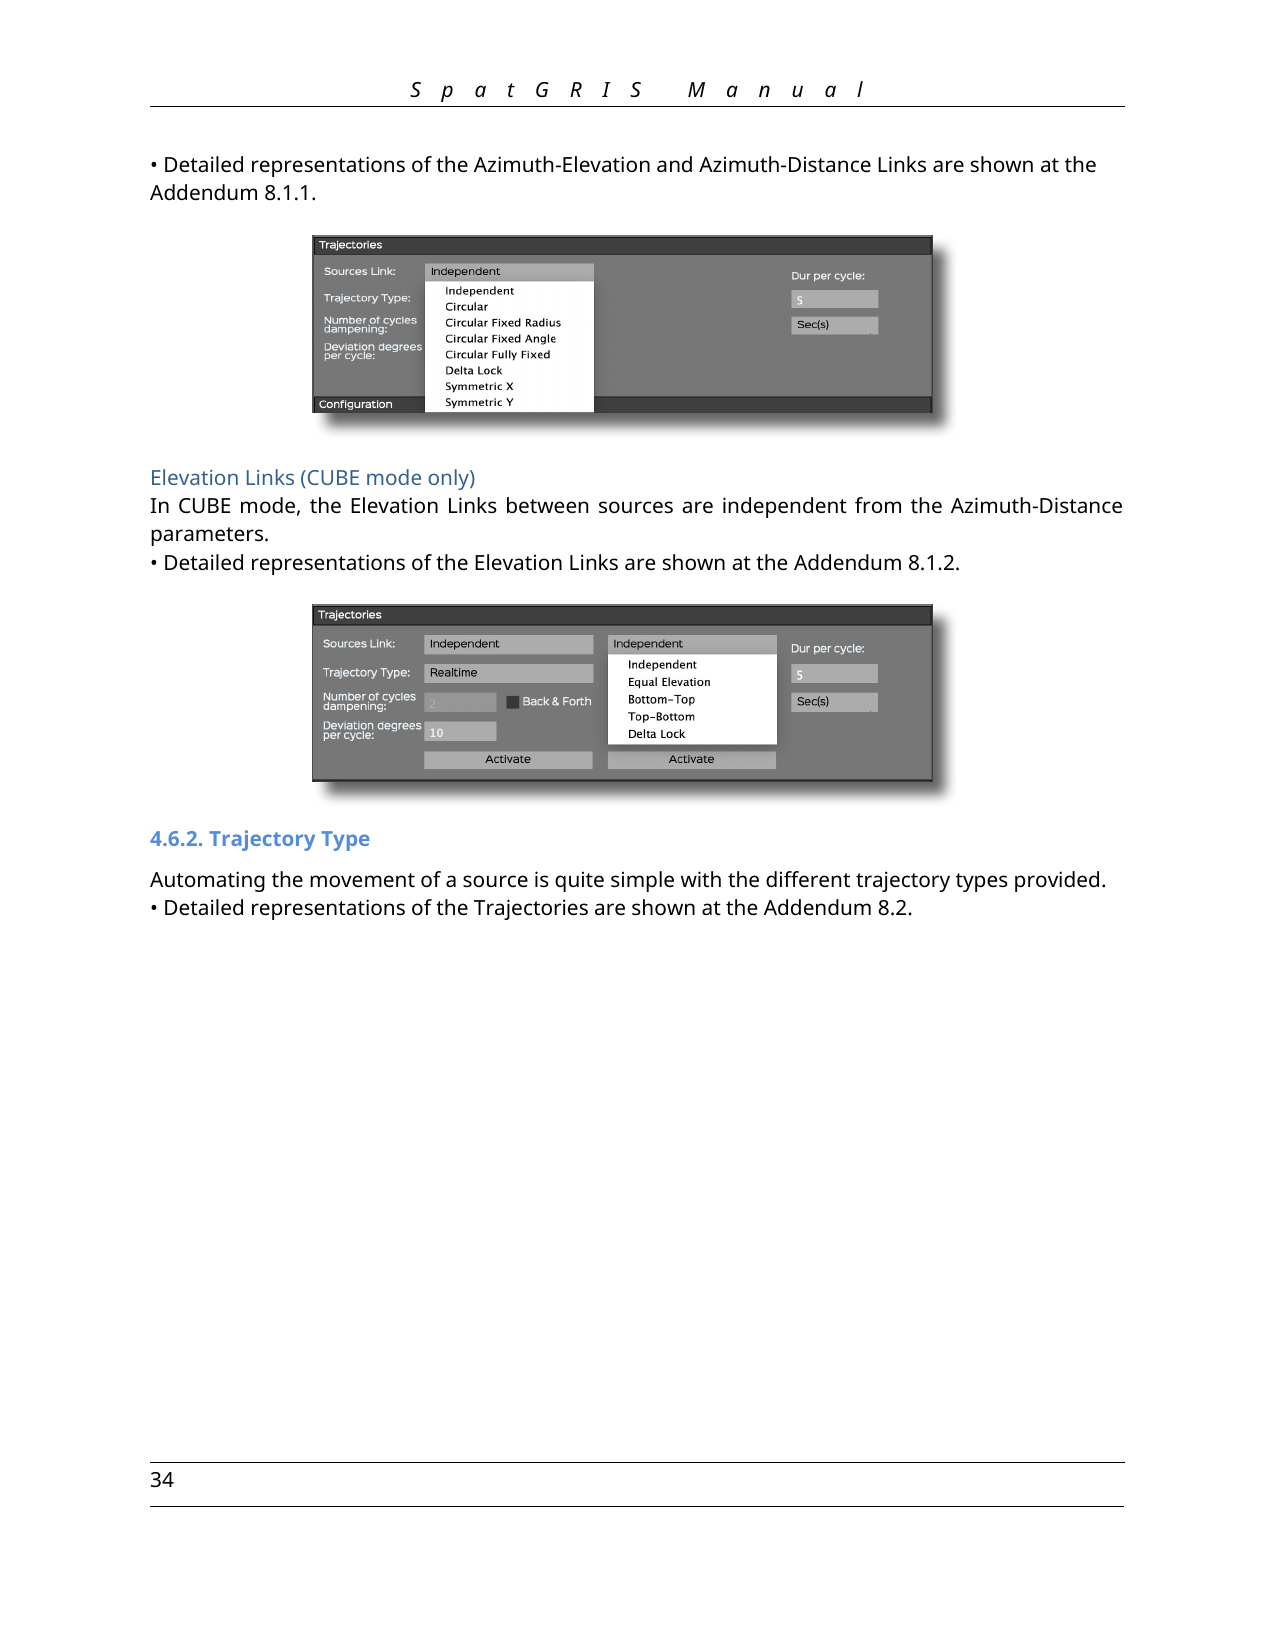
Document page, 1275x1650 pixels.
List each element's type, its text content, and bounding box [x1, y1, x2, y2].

subtitle 4.6.2. Trajectory Type [150, 824, 1125, 852]
text In CUBE mode, the Elevation Links between sources are independent from the Azimuth-Distance parameters. [150, 491, 1125, 548]
text • Detailed representations of the Elevation Links are shown at the Addendum 8.1.2. [150, 548, 1125, 576]
text • Detailed representations of the Azimuth-Elevation and Azimuth-Distance Links are shown at the Addendum 8.1.1. [150, 150, 1125, 207]
text Automating the movement of a source is quite simple with the different trajectory types provided. [150, 865, 1125, 893]
subtitle Elevation Links (CUBE mode only) [150, 463, 1125, 491]
picture [312, 604, 933, 782]
picture [312, 235, 933, 413]
text • Detailed representations of the Trajectories are shown at the Addendum 8.2. [150, 893, 1125, 922]
